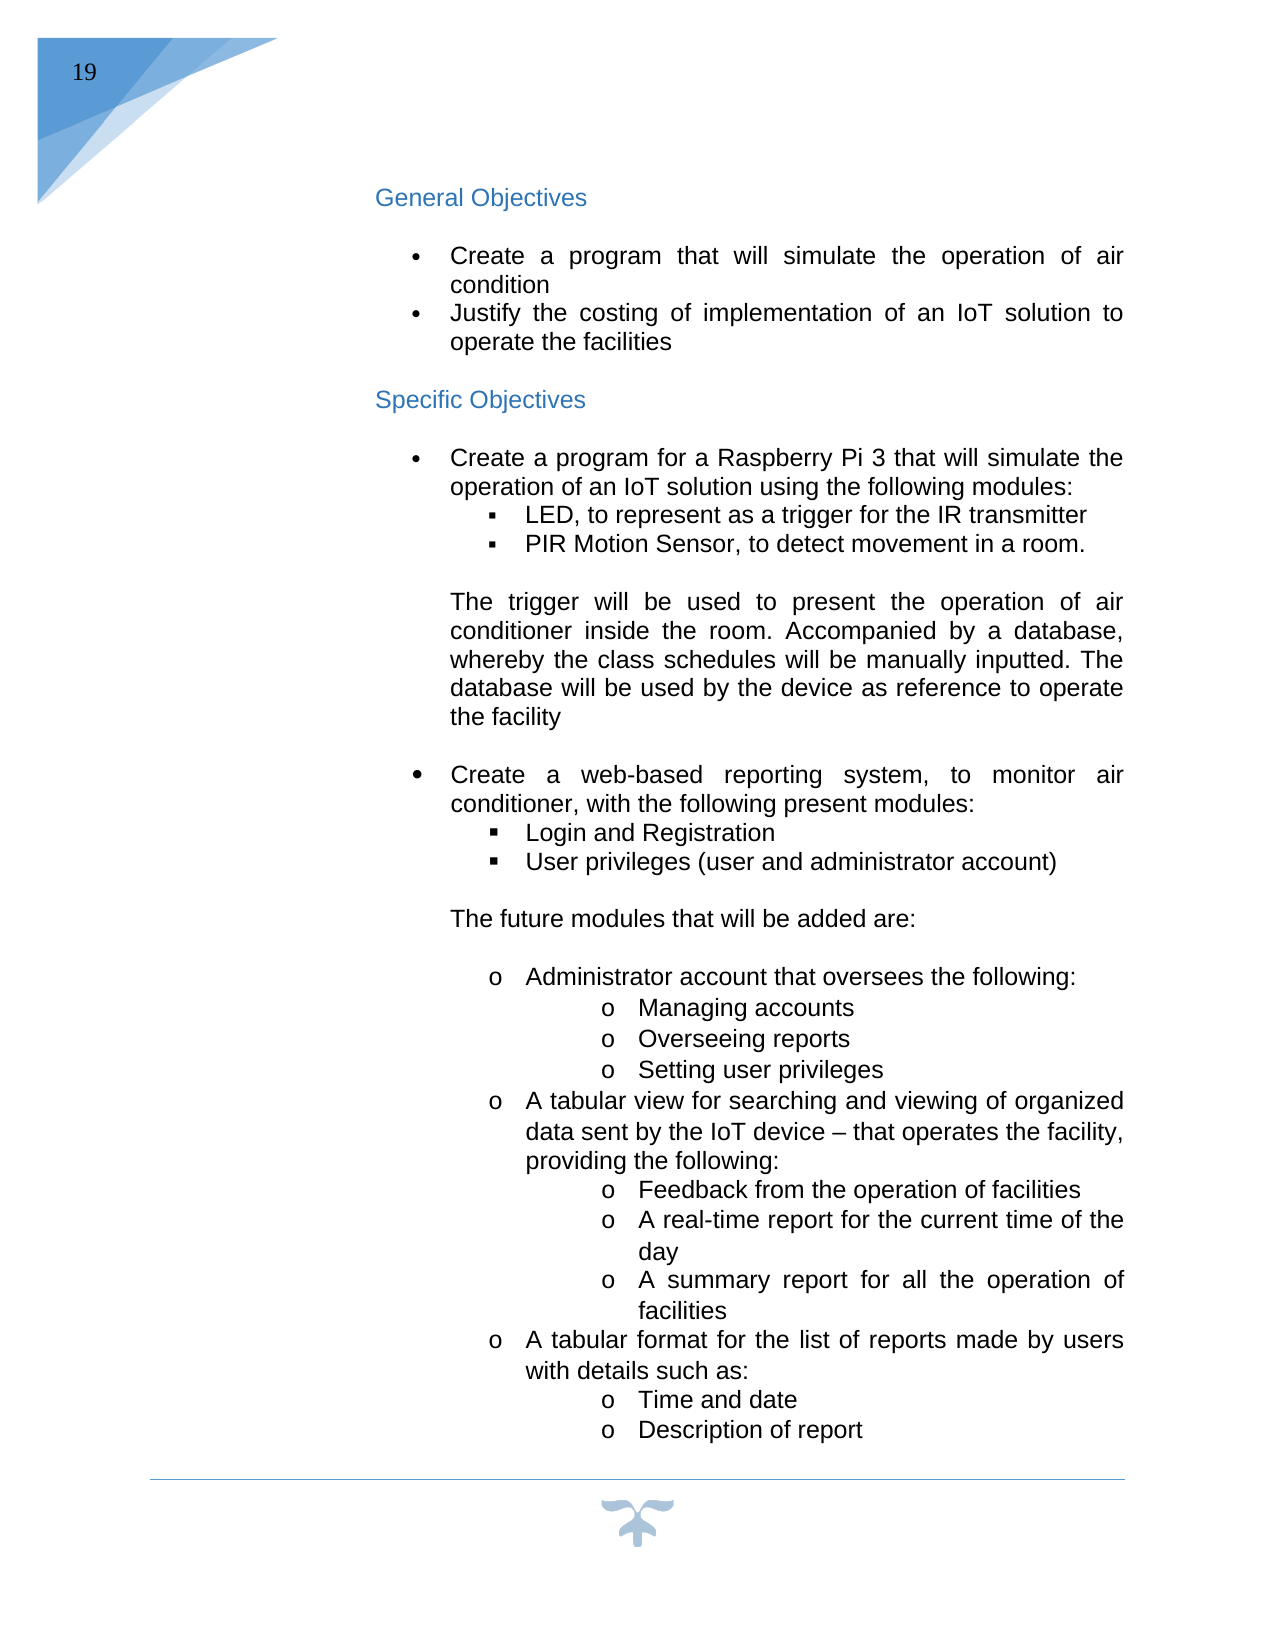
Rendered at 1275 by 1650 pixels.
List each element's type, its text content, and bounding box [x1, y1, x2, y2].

list User privileges (user and administrator account) [488, 846, 1125, 875]
list Create a program that will simulate the operation of air condition [412, 241, 1125, 298]
list Create a program for a Raspberry Pi 3 that will simulate the operation of an IoT solution using the following modules: [412, 443, 1125, 500]
subtitle Specific Objectives [375, 385, 1125, 414]
list Description of report [600, 1416, 1125, 1446]
list Managing accounts [600, 993, 1125, 1024]
list A summary report for all the operation of facilities [601, 1265, 1125, 1325]
list A tabular view for searching and viewing of organized data sent by the IoT device – that operates the facility, providing the following: [488, 1086, 1125, 1174]
list LED, to represent as a trigger for the IR transmitter [487, 500, 1125, 529]
picture [37, 37, 279, 206]
list Justify the costing of implementation of an IoT solution to operate the facilities [412, 298, 1125, 356]
list A real-time report for the current time of the day [601, 1206, 1125, 1265]
list A tabular format for the list of reports made by users with details such as: [488, 1325, 1125, 1384]
list Setting user privileges [600, 1055, 1125, 1086]
text The future modules that will be added are: [450, 904, 1125, 933]
list Time and date [600, 1384, 1125, 1416]
list Feedback from the operation of facilities [601, 1174, 1125, 1206]
list Administrator account that oversees the following: [488, 962, 1125, 993]
subtitle General Objectives [375, 183, 1125, 212]
text The trigger will be used to present the operation of air conditioner inside the room. Accompanied by a database, whereby the class schedules will be manually inputted. The database will be used by the device as reference to operate the facility [450, 587, 1125, 731]
list Login and Registration [488, 818, 1125, 846]
list Create a web-based reporting system, to monitor air conditioner, with the following present modules: [413, 760, 1125, 818]
list Overseeing reports [600, 1024, 1125, 1055]
list PIR Motion Sensor, to detect movement in a room. [487, 529, 1125, 558]
